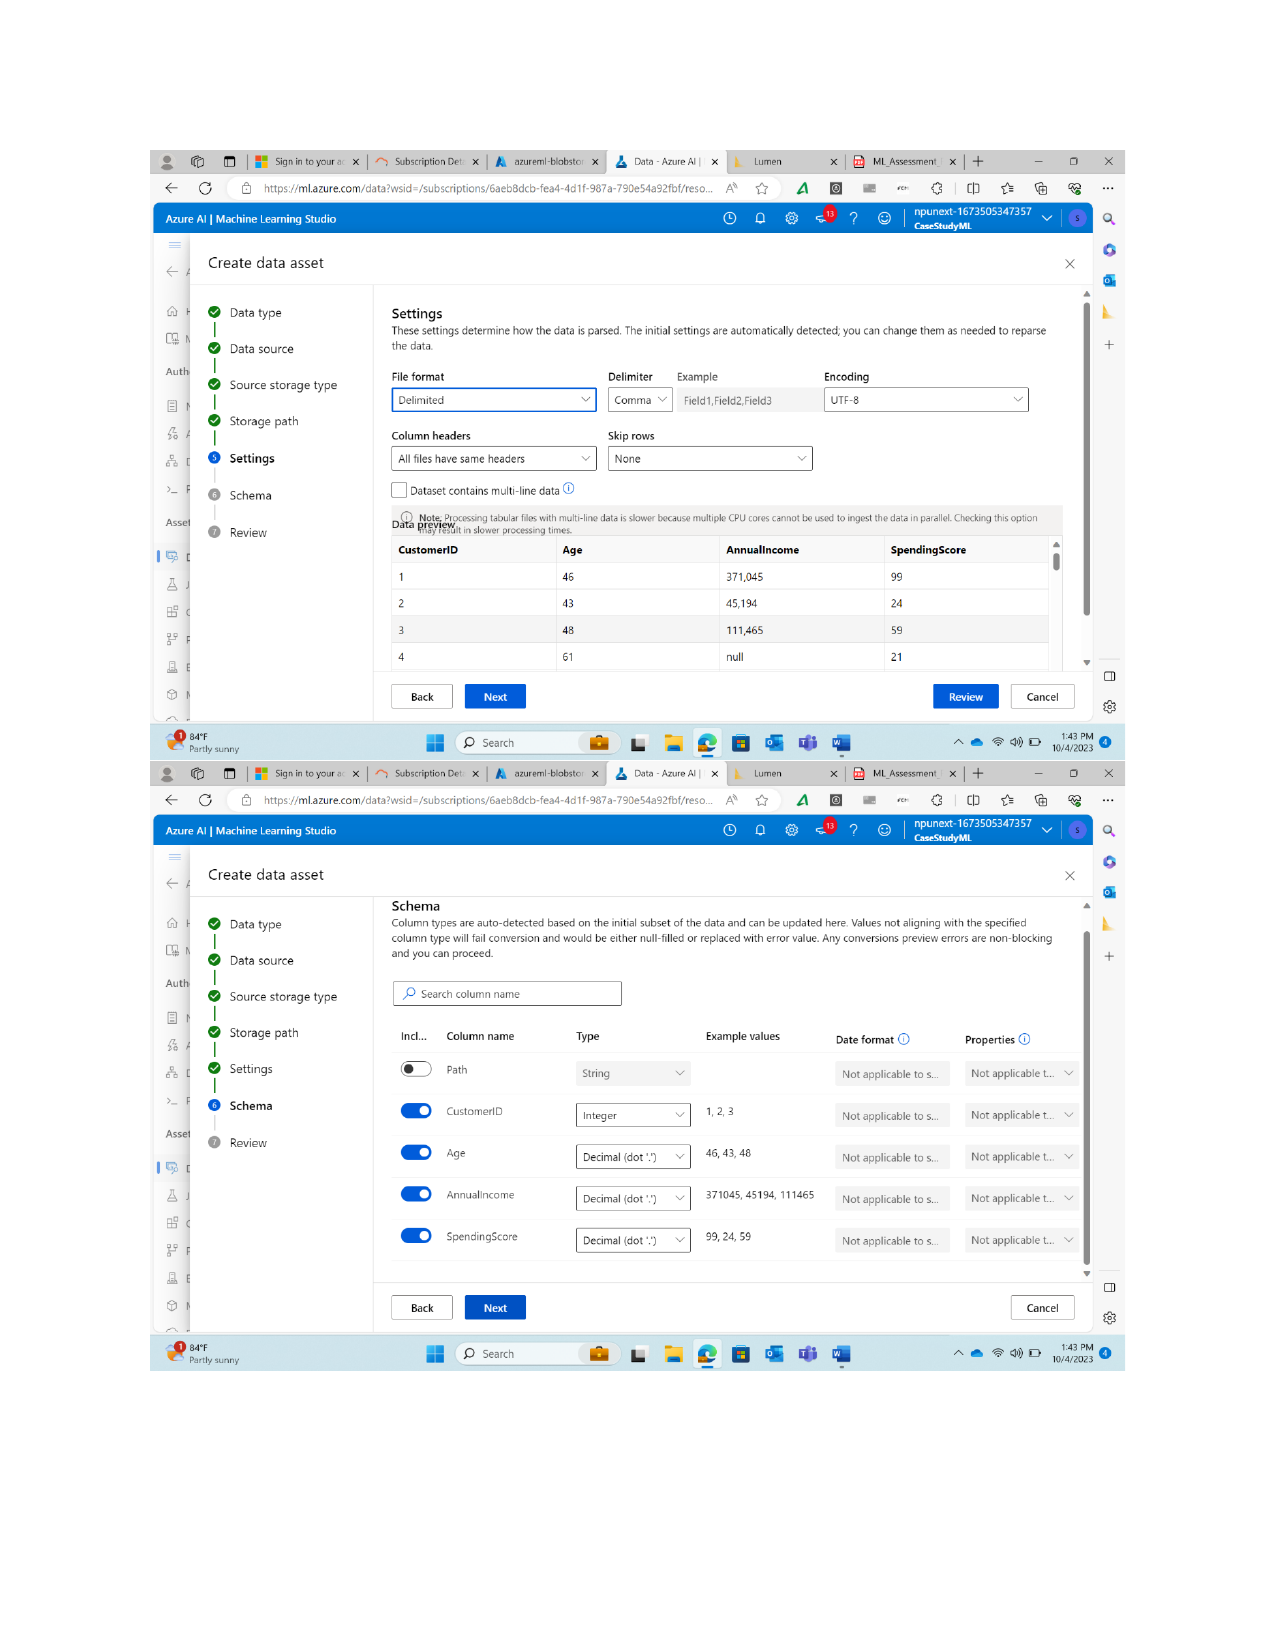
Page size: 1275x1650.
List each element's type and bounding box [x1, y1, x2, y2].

picture [150, 150, 1125, 760]
picture [150, 761, 1125, 1371]
